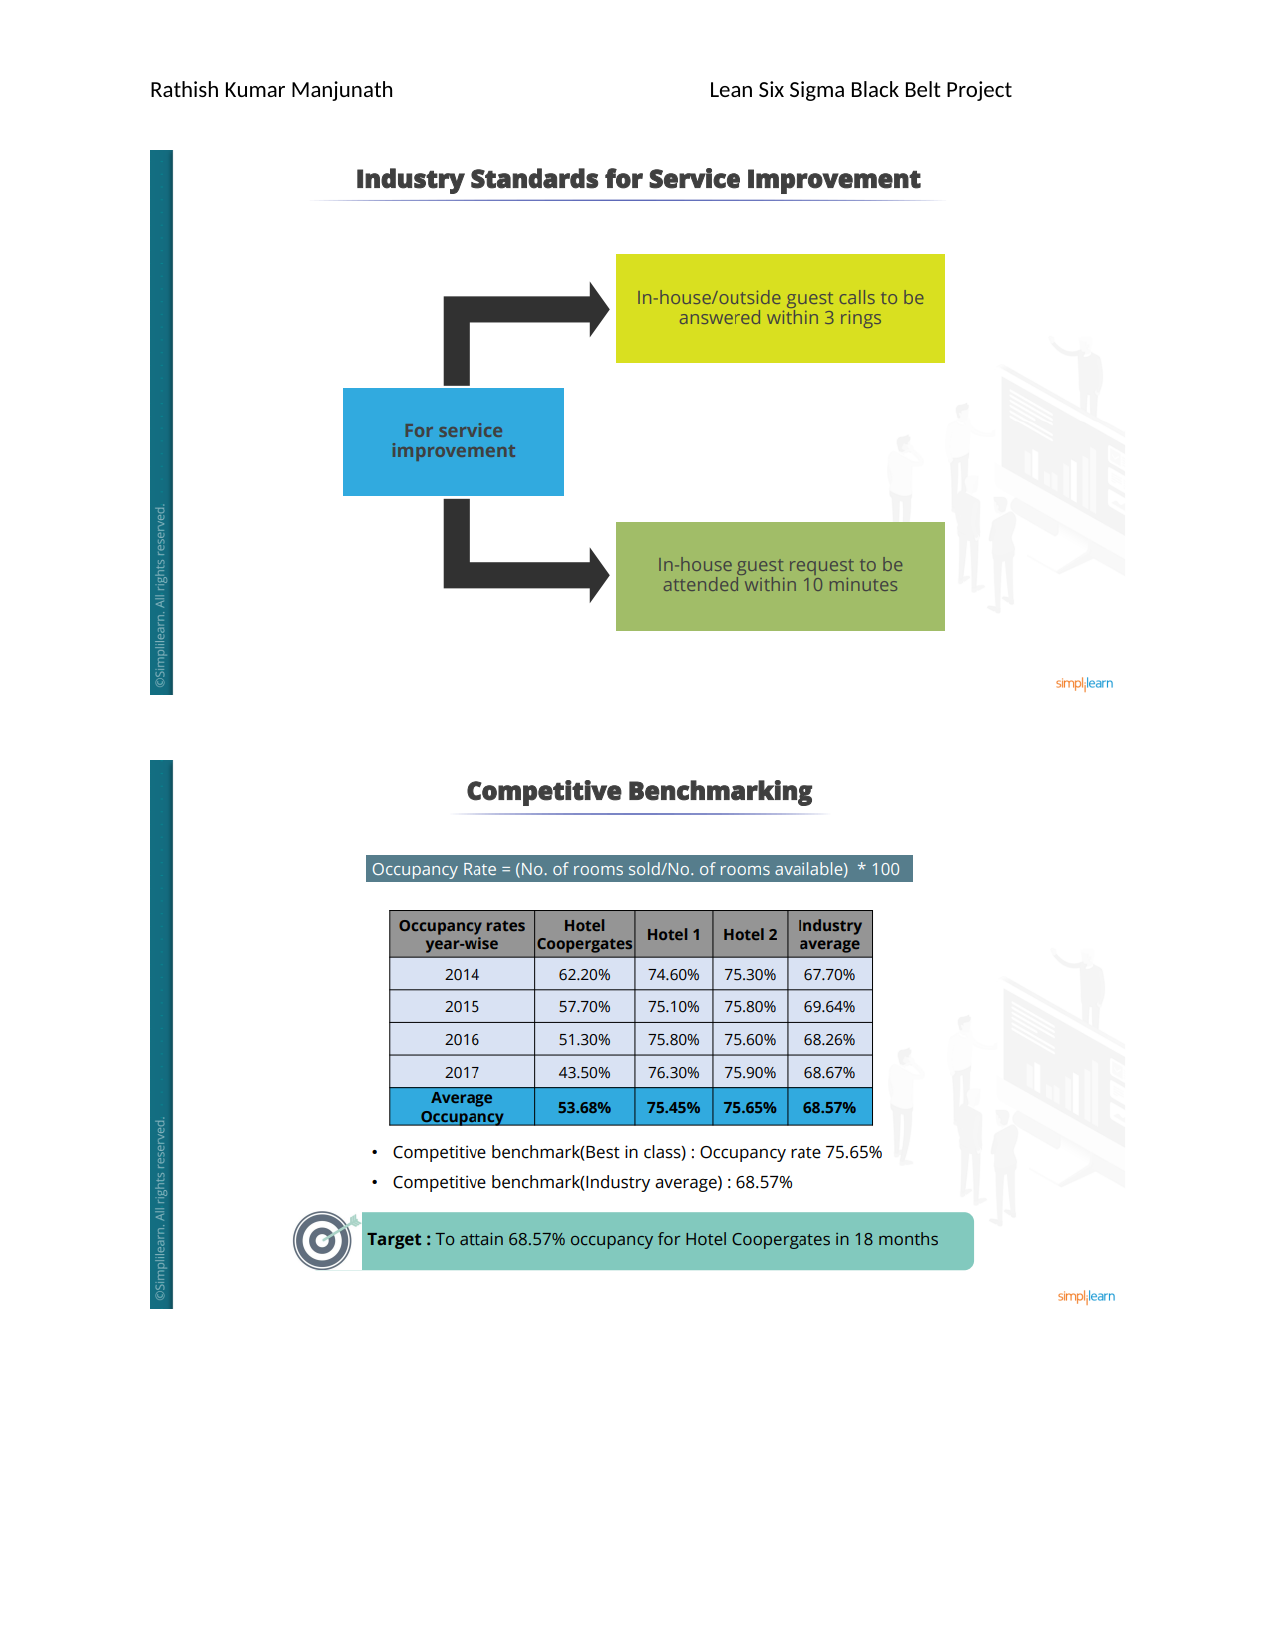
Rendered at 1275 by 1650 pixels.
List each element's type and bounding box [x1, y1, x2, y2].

picture [150, 760, 1125, 1309]
picture [150, 150, 1125, 695]
